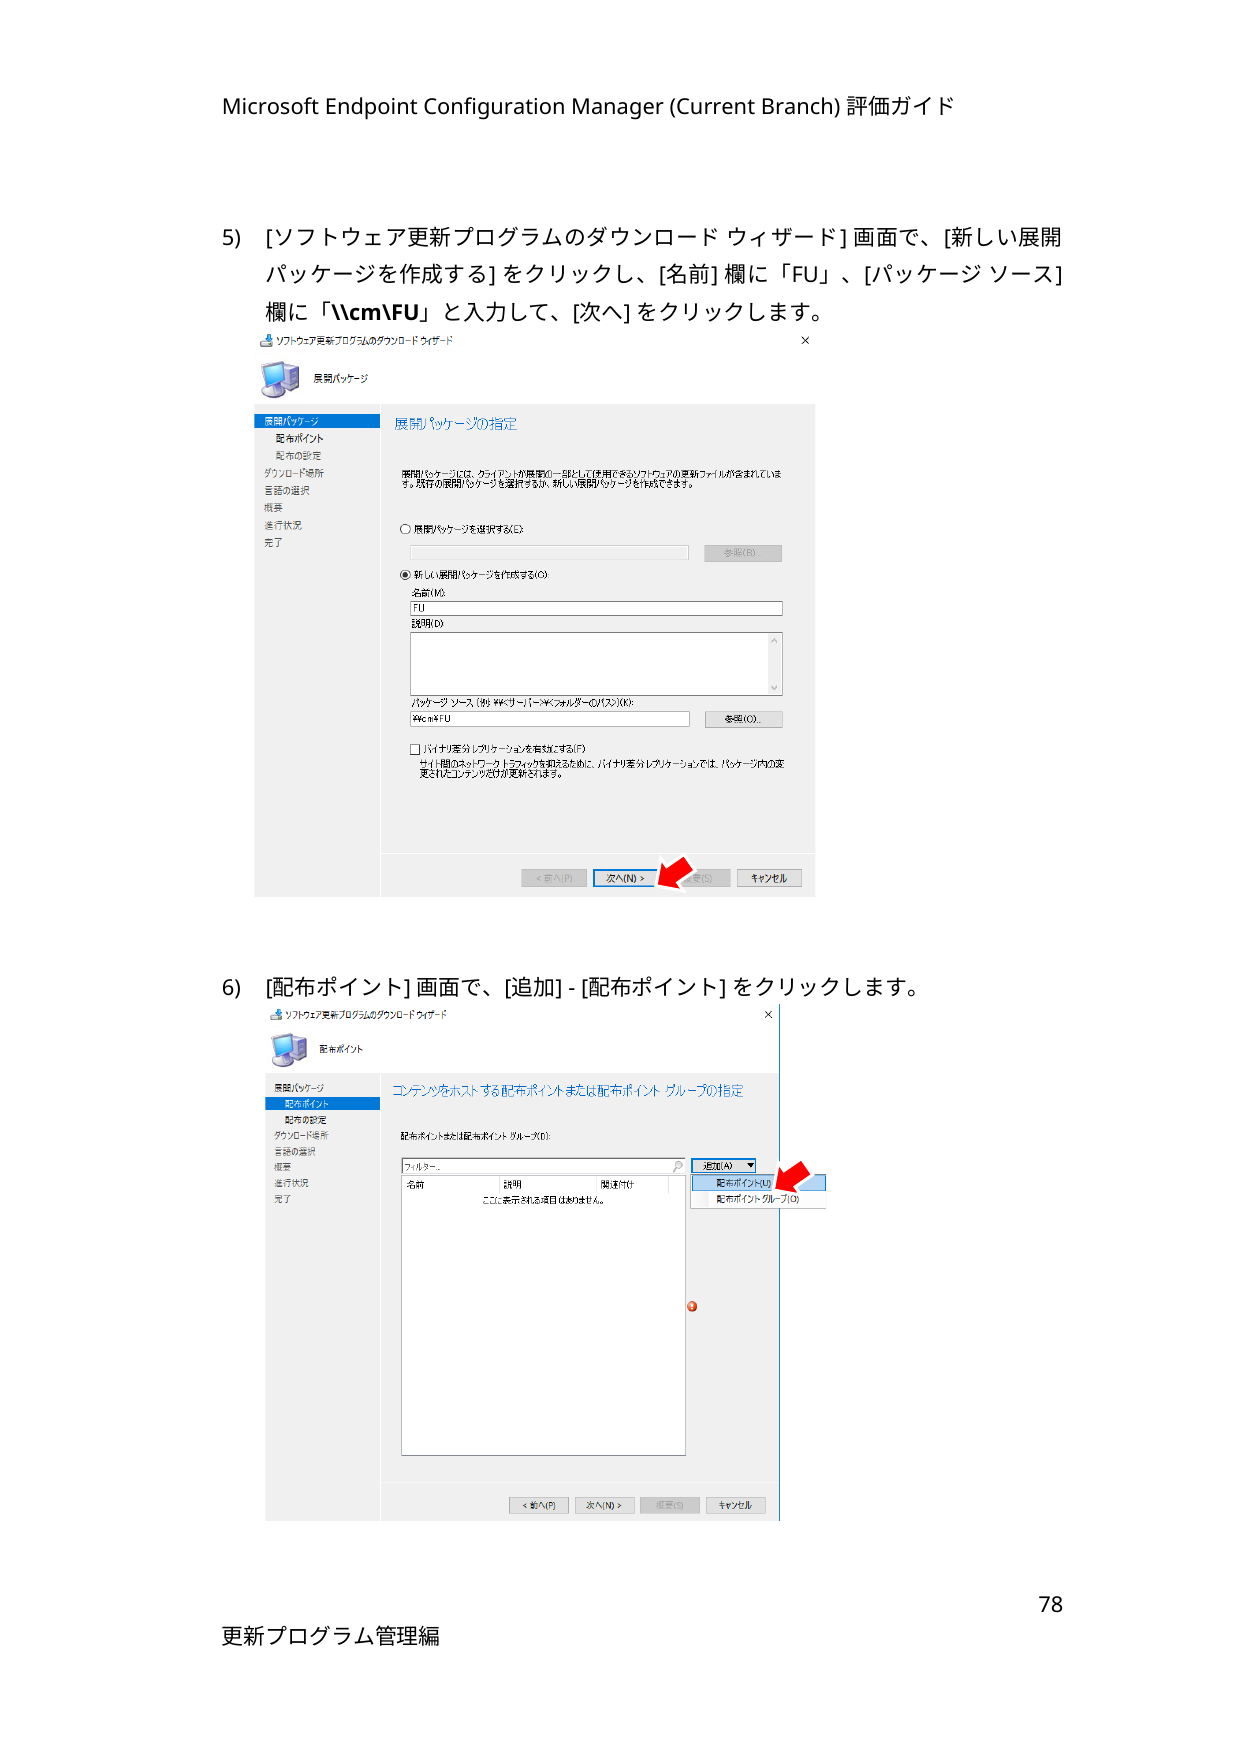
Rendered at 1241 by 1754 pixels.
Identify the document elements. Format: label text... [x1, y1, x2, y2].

list [配布ポイント] 画面で、[追加] - [配布ポイント] をクリックします。 [222, 967, 1063, 1004]
list [ソフトウェア更新プログラムのダウンロード ウィザード] 画面で、[新しい展開パッケージを作成する] をクリックし、[名前] 欄に「FU」、[パッケージ ソース] 欄に「\\cm\FU」と入力して、[次へ] をクリックします。 [222, 217, 1063, 329]
picture [265, 1004, 827, 1521]
picture [254, 329, 816, 897]
